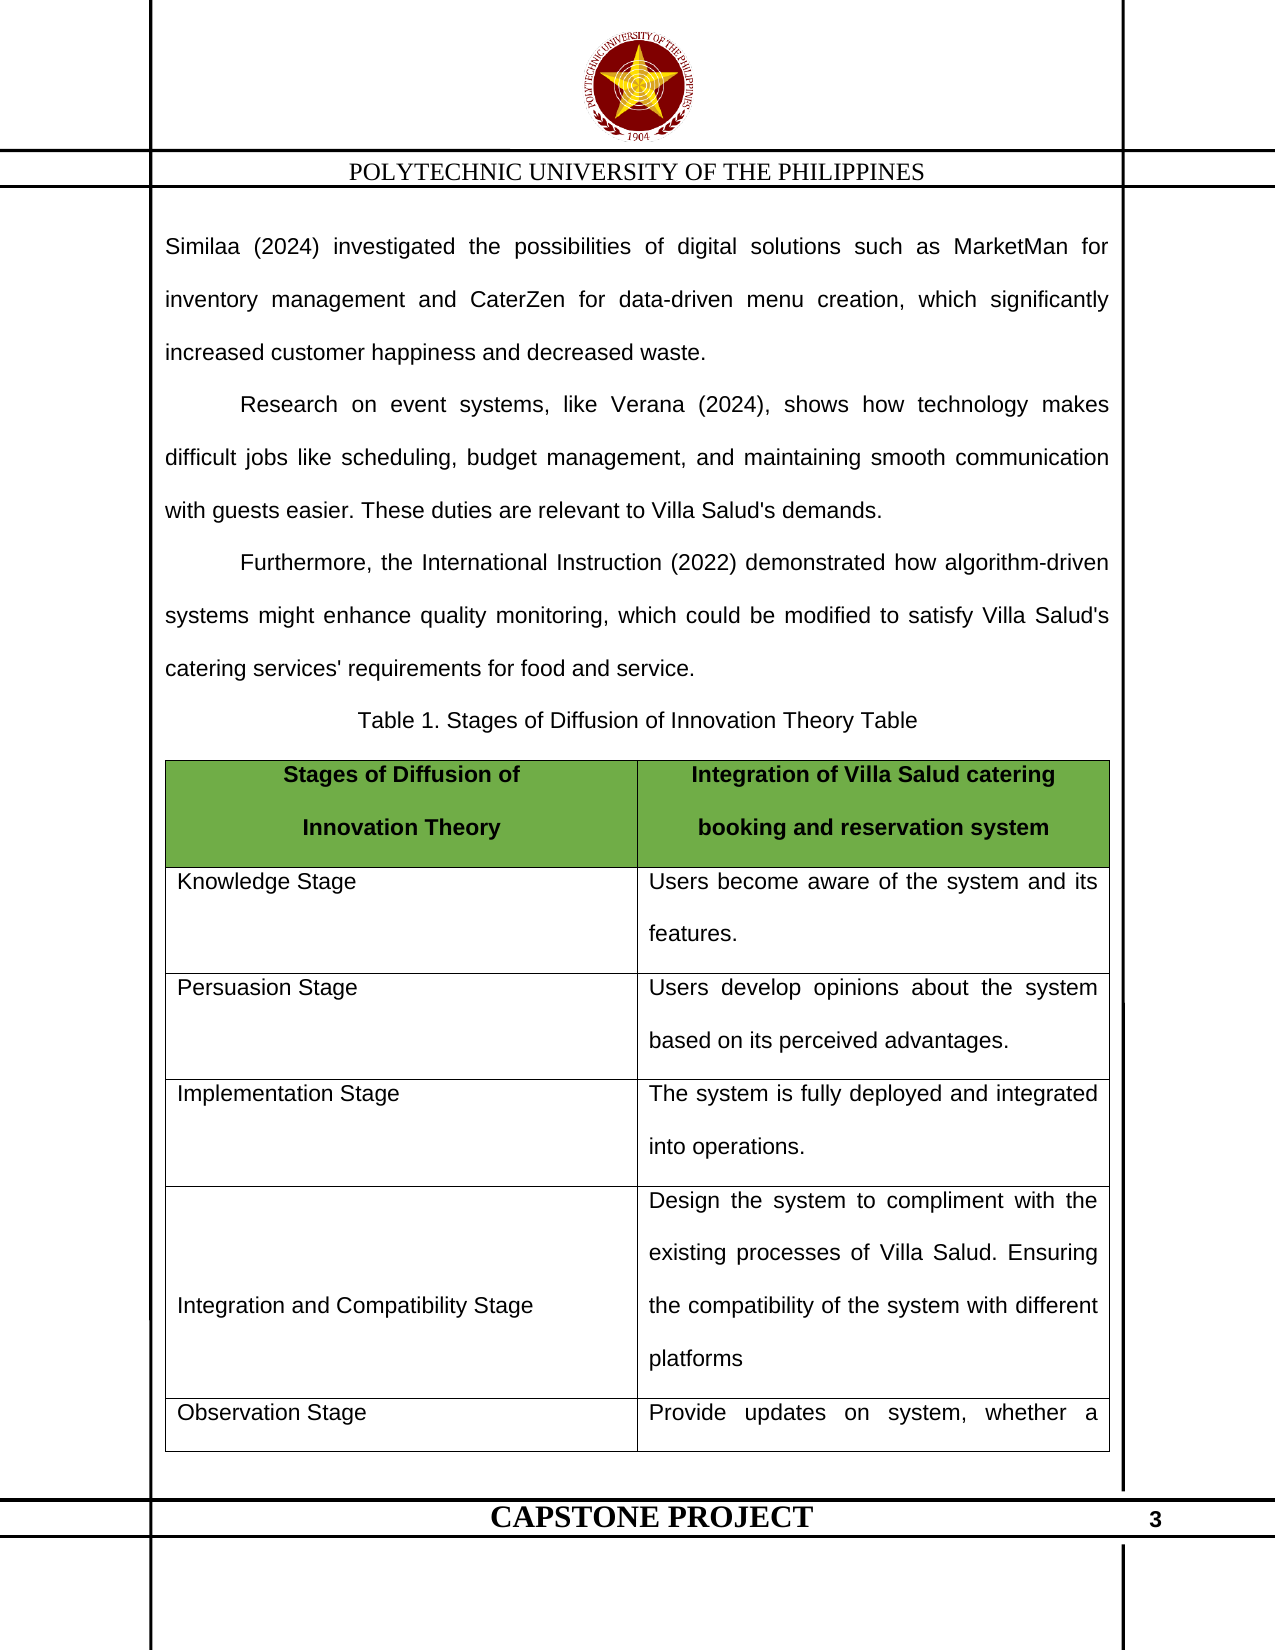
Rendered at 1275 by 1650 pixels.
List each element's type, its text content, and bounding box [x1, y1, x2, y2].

text Table 1. Stages of Diffusion of Innovation Theory Table [165, 707, 1110, 734]
table_header Integration of Villa Salud catering booking and reservation system [638, 761, 1109, 867]
table_cell Observation Stage [166, 1399, 637, 1451]
table_cell The system is fully deployed and integrated into operations. [638, 1080, 1109, 1186]
table_cell Knowledge Stage [166, 868, 637, 973]
table_header Stages of Diffusion of Innovation Theory [166, 761, 637, 867]
table_cell Users develop opinions about the system based on its perceived advantages. [638, 974, 1109, 1079]
text Similaa (2024) investigated the possibilities of digital solutions such as MarketMan for inventory management and CaterZen for data-driven menu creation, which significantly increased customer happiness and decreased waste. [165, 233, 1110, 365]
picture [582, 31, 694, 142]
text Furthermore, the International Instruction (2022) demonstrated how algorithm-driven systems might enhance quality monitoring, which could be modified to satisfy Villa Salud's catering services' requirements for food and service. [165, 549, 1110, 681]
table_cell Persuasion Stage [166, 974, 637, 1079]
text Research on event systems, like Verana (2024), shows how technology makes difficult jobs like scheduling, budget management, and maintaining smooth communication with guests easier. These duties are relevant to Villa Salud's demands. [165, 391, 1110, 523]
table_cell Provide updates on system, whether a positive or negative feedback. [638, 1399, 1109, 1451]
table_cell Integration and Compatibility Stage [166, 1187, 637, 1397]
table_cell Users become aware of the system and its features. [638, 868, 1109, 973]
table_cell Design the system to compliment with the existing processes of Villa Salud. Ensuring the compatibility of the system with different platforms [638, 1187, 1109, 1397]
table_cell Implementation Stage [166, 1080, 637, 1186]
